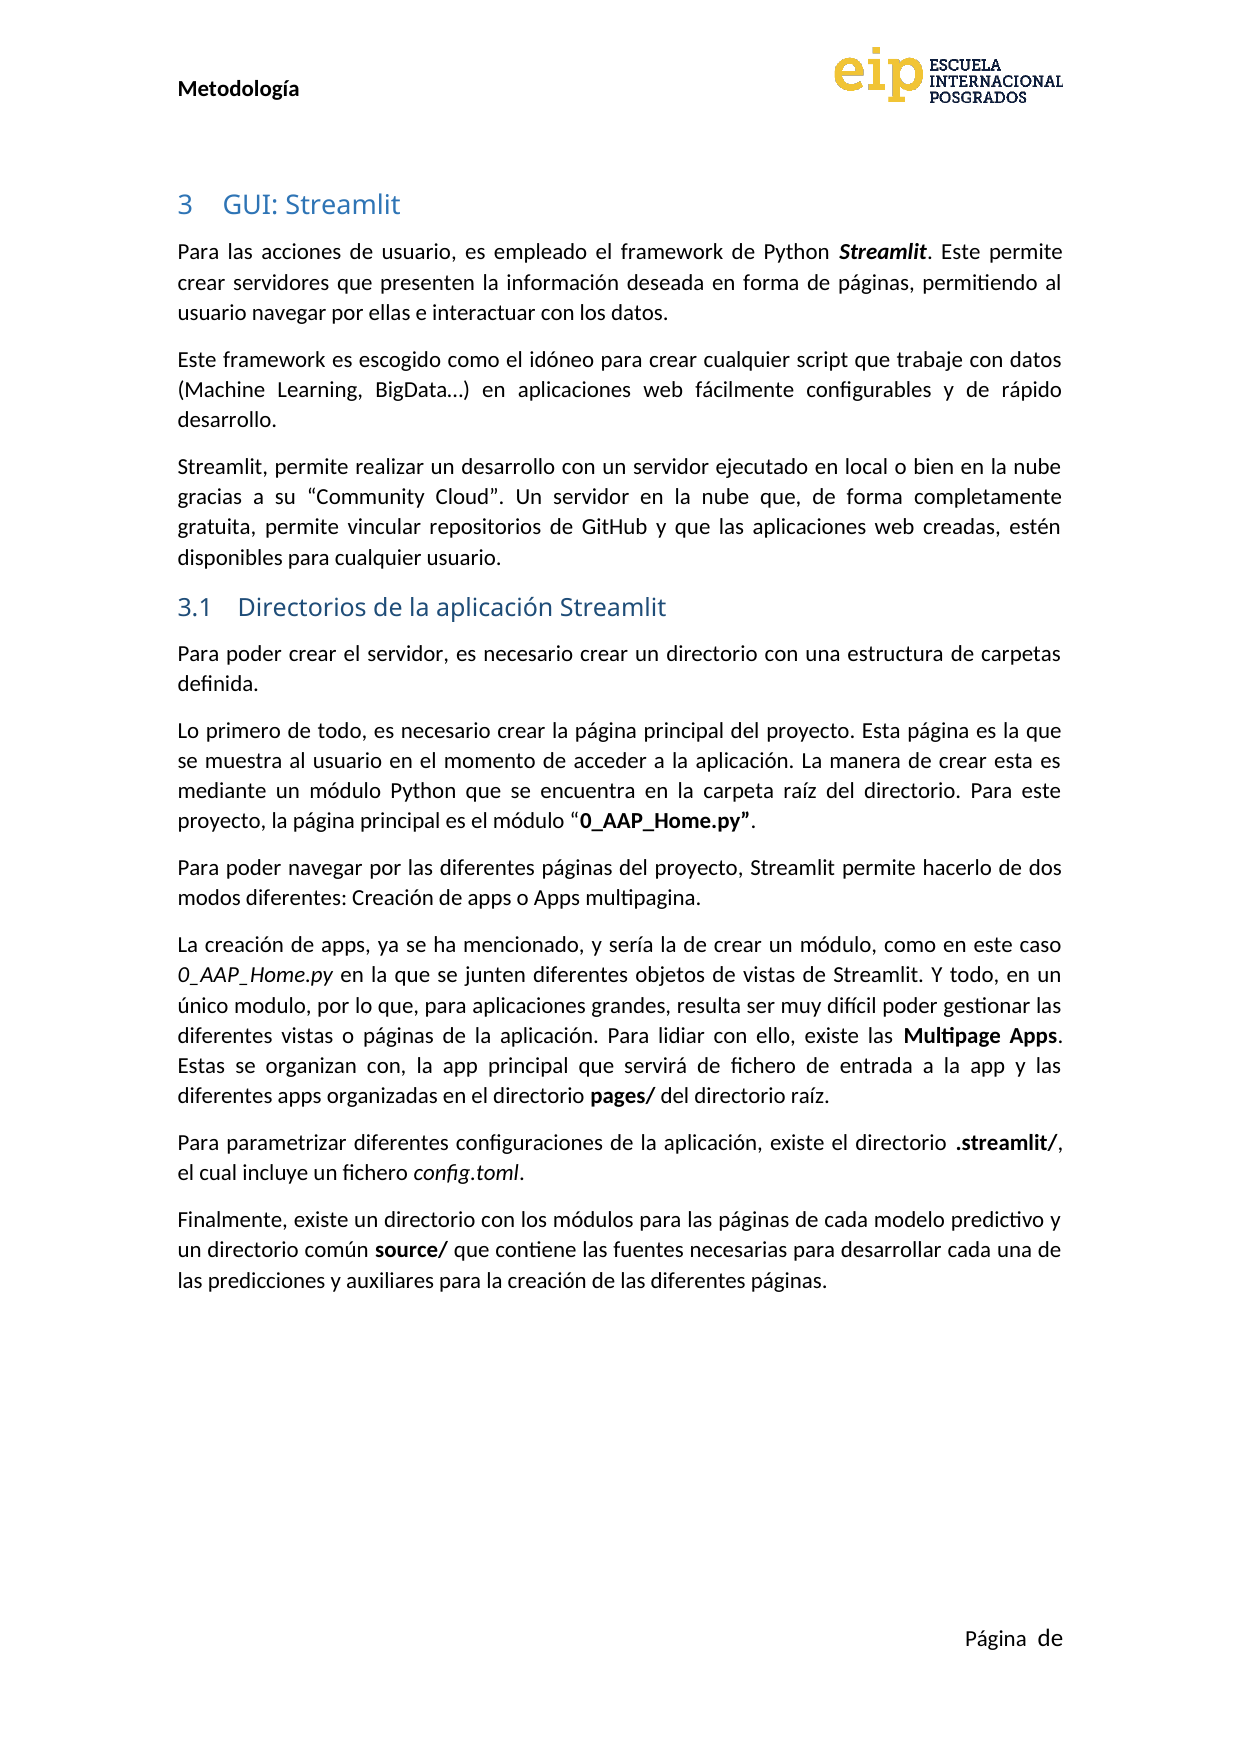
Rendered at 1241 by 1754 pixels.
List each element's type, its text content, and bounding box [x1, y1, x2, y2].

text Para parametrizar diferentes configuraciones de la aplicación, existe el directorio .streamlit/, el cual incluye un fichero config.toml. [177, 1128, 1063, 1187]
text Finalmente, existe un directorio con los módulos para las páginas de cada modelo predictivo y un directorio común source/ que contiene las fuentes necesarias para desarrollar cada una de las predicciones y auxiliares para la creación de las diferentes páginas. [177, 1205, 1063, 1294]
text Lo primero de todo, es necesario crear la página principal del proyecto. Esta página es la que se muestra al usuario en el momento de acceder a la aplicación. La manera de crear esta es mediante un módulo Python que se encuentra en la carpeta raíz del directorio. Para este proyecto, la página principal es el módulo “0_AAP_Home.py”. [177, 716, 1063, 834]
text Para las acciones de usuario, es empleado el framework de Python Streamlit. Este permite crear servidores que presenten la información deseada en forma de páginas, permitiendo al usuario navegar por ellas e interactuar con los datos. [177, 237, 1063, 326]
text Streamlit, permite realizar un desarrollo con un servidor ejecutado en local o bien en la nube gracias a su “Community Cloud”. Un servidor en la nube que, de forma completamente gratuita, permite vincular repositorios de GitHub y que las aplicaciones web creadas, estén disponibles para cualquier usuario. [177, 452, 1063, 571]
text Este framework es escogido como el idóneo para crear cualquier script que trabaje con datos (Machine Learning, BigData…) en aplicaciones web fácilmente configurables y de rápido desarrollo. [177, 345, 1063, 433]
subtitle Directorios de la aplicación Streamlit [177, 589, 1063, 623]
text La creación de apps, ya se ha mencionado, y sería la de crear un módulo, como en este caso 0_AAP_Home.py en la que se junten diferentes objetos de vistas de Streamlit. Y todo, en un único modulo, por lo que, para aplicaciones grandes, resulta ser muy difícil poder gestionar las diferentes vistas o páginas de la aplicación. Para lidiar con ello, existe las Multipage Apps. Estas se organizan con, la app principal que servirá de fichero de entrada a la app y las diferentes apps organizadas en el directorio pages/ del directorio raíz. [177, 930, 1063, 1109]
picture [834, 47, 1063, 103]
text Para poder crear el servidor, es necesario crear un directorio con una estructura de carpetas definida. [177, 639, 1063, 697]
subtitle GUI: Streamlit [177, 185, 1063, 222]
text Para poder navegar por las diferentes páginas del proyecto, Streamlit permite hacerlo de dos modos diferentes: Creación de apps o Apps multipagina. [177, 853, 1063, 912]
